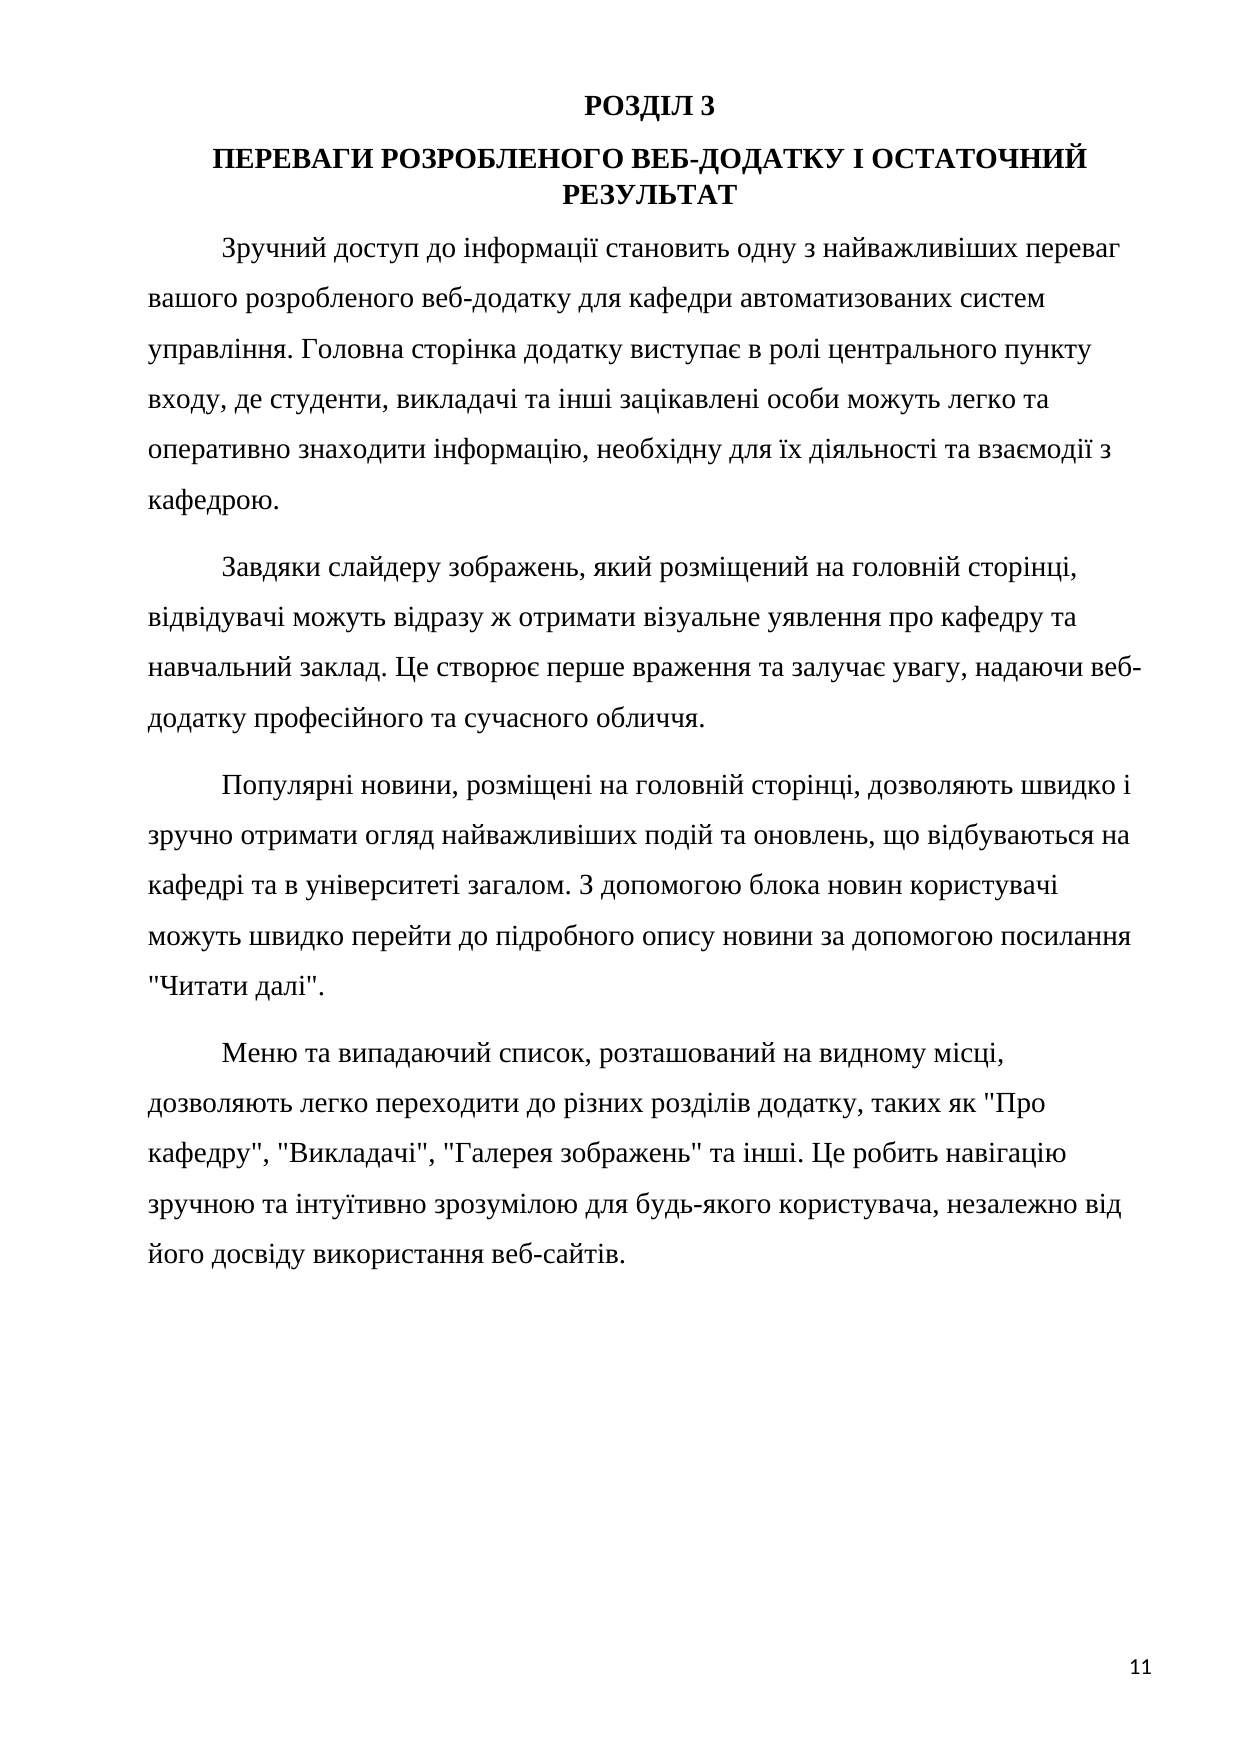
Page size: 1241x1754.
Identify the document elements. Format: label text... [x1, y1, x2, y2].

text Меню та випадаючий список, розташований на видному місці, дозволяють легко переходити до різних розділів додатку, таких як "Про кафедру", "Викладачі", "Галерея зображень" та інші. Це робить навігацію зручною та інтуїтивно зрозумілою для будь-якого користувача, незалежно від його досвіду використання веб-сайтів. [148, 1035, 1152, 1270]
text ПЕРЕВАГИ РОЗРОБЛЕНОГО ВЕБ-ДОДАТКУ І ОСТАТОЧНИЙ РЕЗУЛЬТАТ [148, 141, 1152, 211]
text РОЗДІЛ 3 [148, 88, 1152, 122]
text Завдяки слайдеру зображень, який розміщений на головній сторінці, відвідувачі можуть відразу ж отримати візуальне уявлення про кафедру та навчальний заклад. Це створює перше враження та залучає увагу, надаючи веб-додатку професійного та сучасного обличчя. [148, 549, 1152, 733]
text Зручний доступ до інформації становить одну з найважливіших переваг вашого розробленого веб-додатку для кафедри автоматизованих систем управління. Головна сторінка додатку виступає в ролі центрального пункту входу, де студенти, викладачі та інші зацікавлені особи можуть легко та оперативно знаходити інформацію, необхідну для їх діяльності та взаємодії з кафедрою. [148, 230, 1152, 515]
text Популярні новини, розміщені на головній сторінці, дозволяють швидко і зручно отримати огляд найважливіших подій та оновлень, що відбуваються на кафедрі та в університеті загалом. З допомогою блока новин користувачі можуть швидко перейти до підробного опису новини за допомогою посилання "Читати далі". [148, 767, 1152, 1002]
